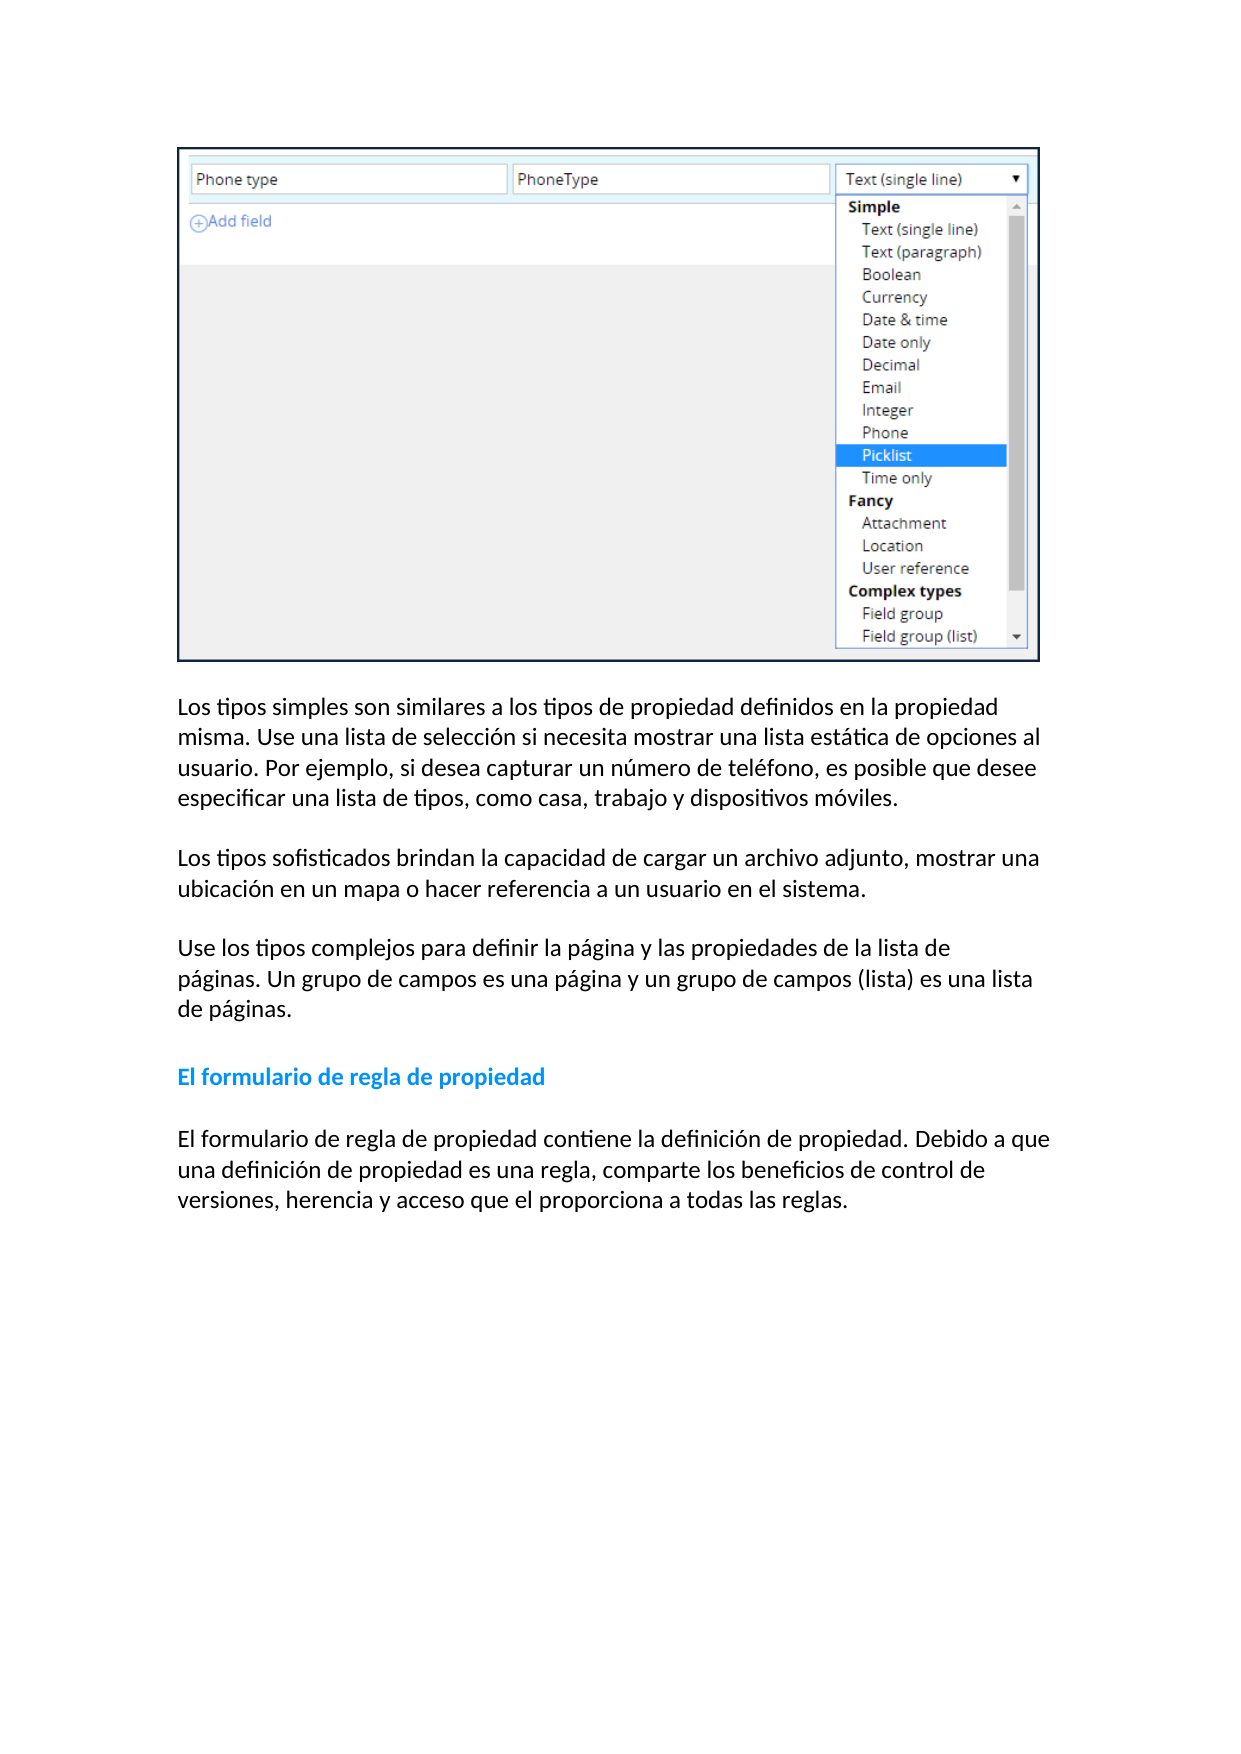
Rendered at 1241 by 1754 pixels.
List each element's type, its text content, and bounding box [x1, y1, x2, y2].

text Los tipos sofisticados brindan la capacidad de cargar un archivo adjunto, mostrar una ubicación en un mapa o hacer referencia a un usuario en el sistema. [177, 842, 1063, 903]
text El formulario de regla de propiedad contiene la definición de propiedad. Debido a que una definición de propiedad es una regla, comparte los beneficios de control de versiones, herencia y acceso que el proporciona a todas las reglas. [177, 1123, 1063, 1215]
picture [177, 147, 1040, 662]
text Use los tipos complejos para definir la página y las propiedades de la lista de páginas. Un grupo de campos es una página y un grupo de campos (lista) es una lista de páginas. [177, 932, 1063, 1024]
text Los tipos simples son similares a los tipos de propiedad definidos en la propiedad misma. Use una lista de selección si necesita mostrar una lista estática de opciones al usuario. Por ejemplo, si desea capturar un número de teléfono, es posible que desee especificar una lista de tipos, como casa, trabajo y dispositivos móviles. [177, 691, 1063, 813]
subtitle El formulario de regla de propiedad [177, 1061, 1063, 1092]
